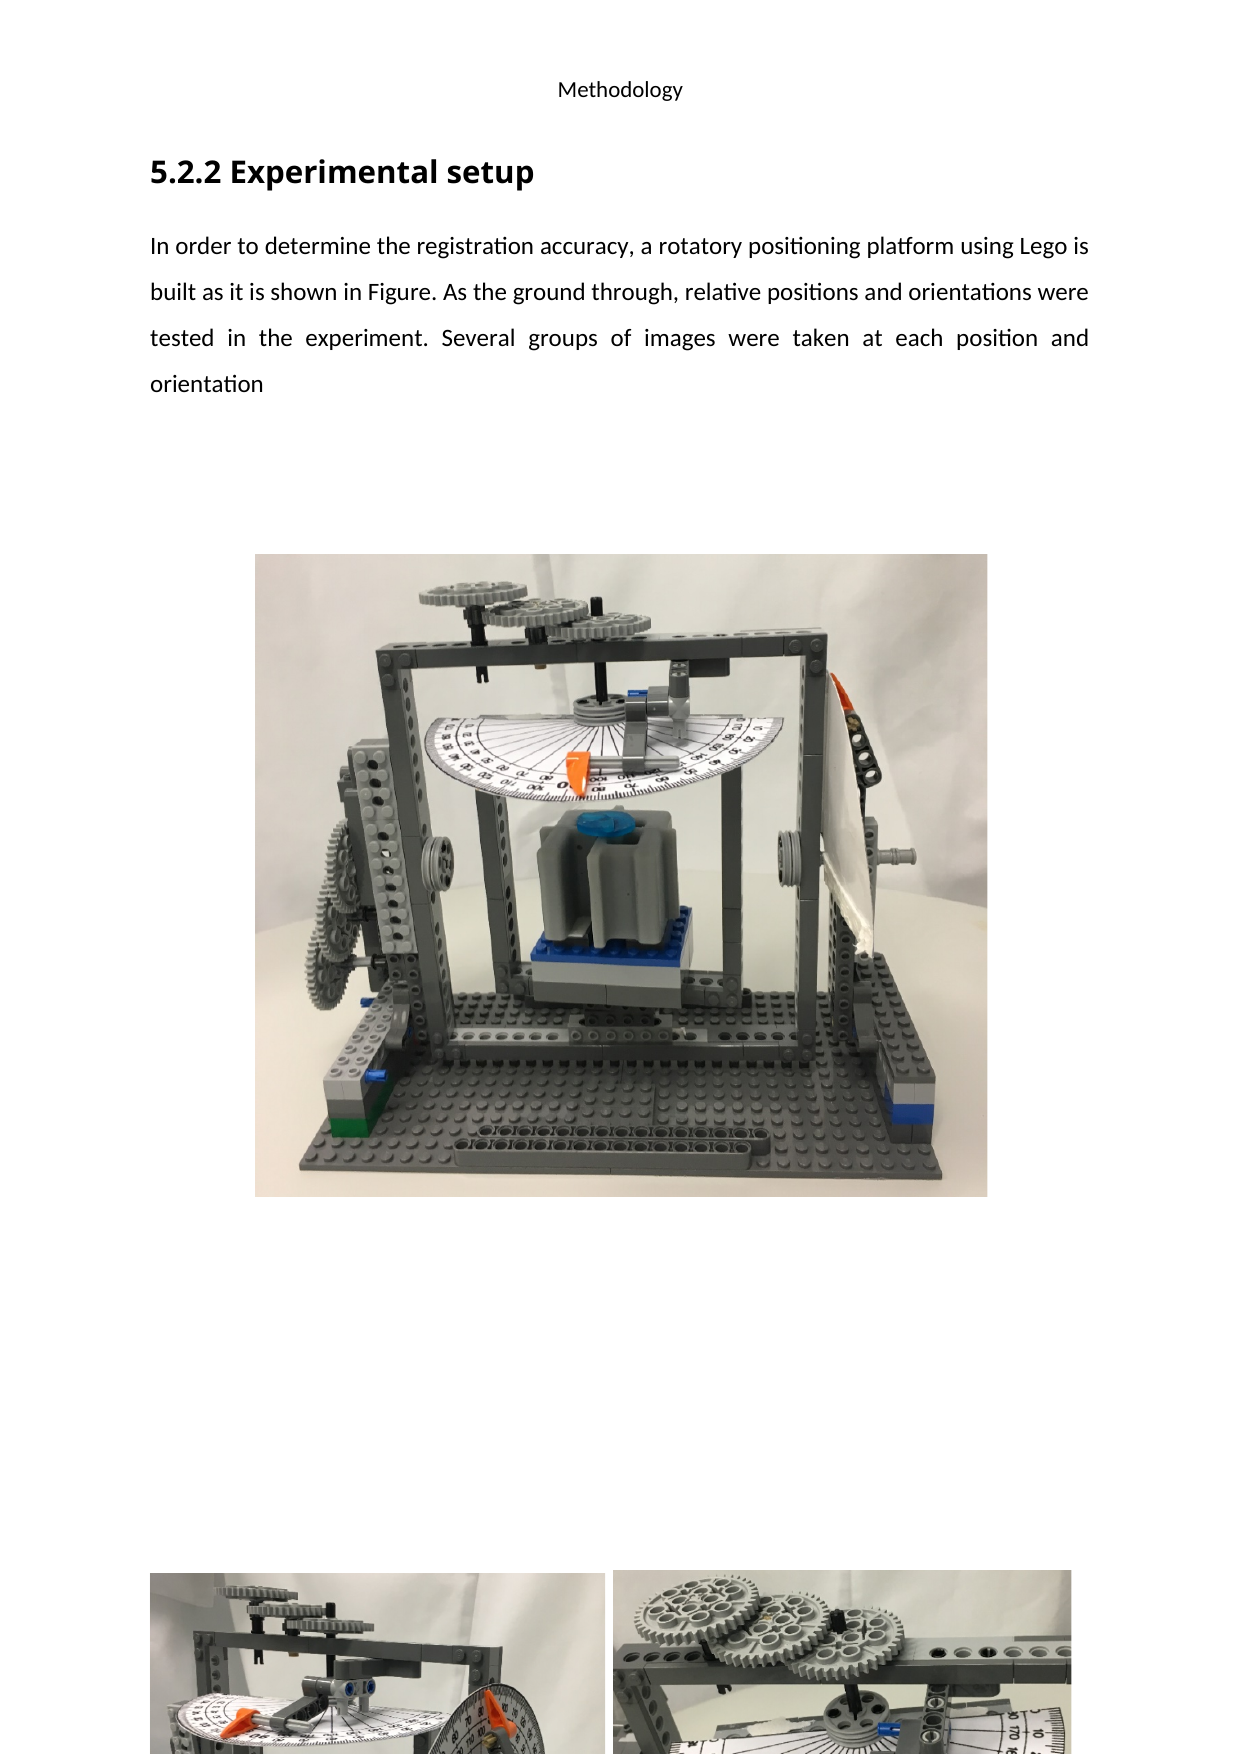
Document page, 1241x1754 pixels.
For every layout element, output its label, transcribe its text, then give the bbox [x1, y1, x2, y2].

picture [150, 1573, 606, 1754]
text 5.2.2 Experimental setup [150, 150, 1090, 193]
text In order to determine the registration accuracy, a rotatory positioning platform using Lego is built as it is shown in Figure. As the ground through, relative positions and orientations were tested in the experiment. Several groups of images were taken at each position and orientation [150, 231, 1090, 398]
picture [255, 554, 988, 1197]
picture [613, 1570, 1072, 1754]
